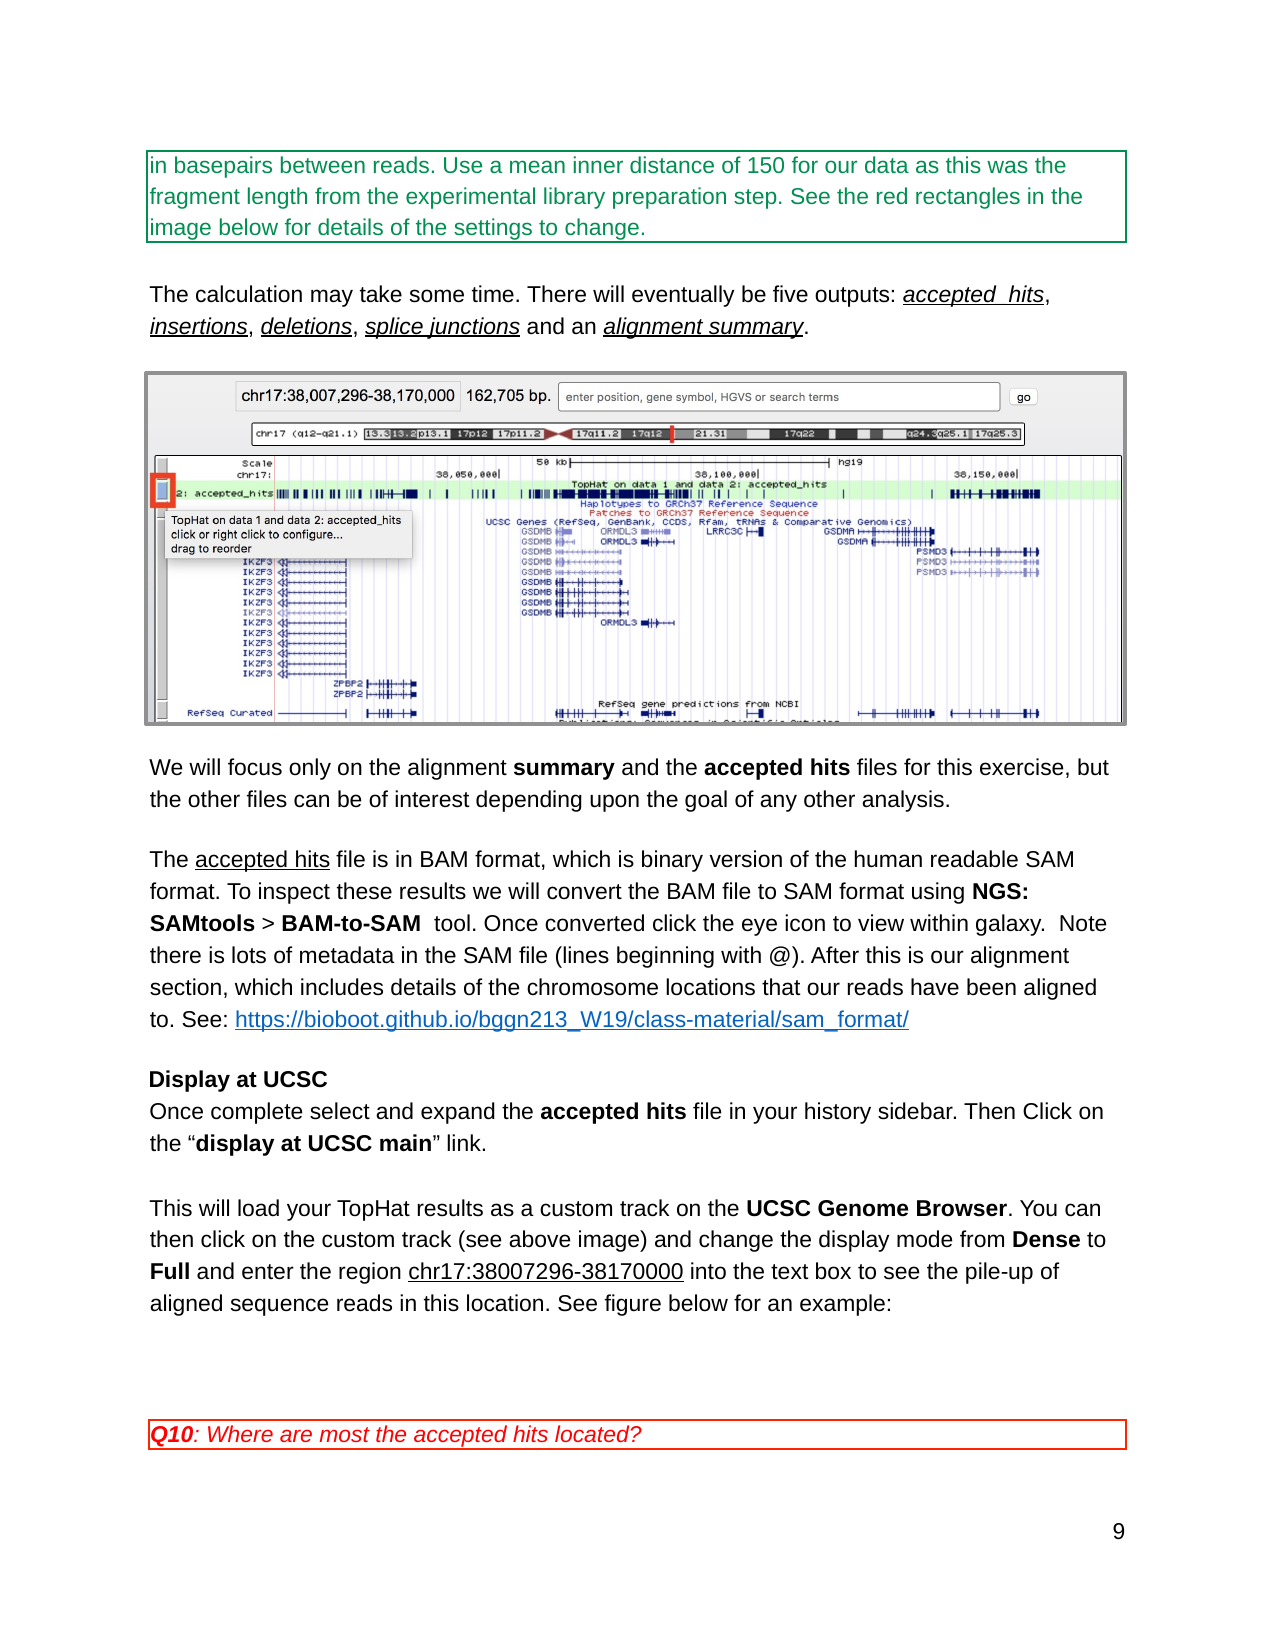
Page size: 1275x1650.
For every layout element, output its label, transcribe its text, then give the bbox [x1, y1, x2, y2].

text We will focus only on the alignment summary and the accepted hits files for this exercise, but the other files can be of interest depending upon the goal of any other analysis. [149, 754, 1125, 812]
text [148, 152, 1125, 241]
text The accepted hits file is in BAM format, which is binary version of the human readable SAM format. To inspect these results we will convert the BAM file to SAM format using NGS: SAMtools > BAM-to-SAM tool. Once converted click the eye icon to view within galaxy. Note there is lots of metadata in the SAM file (lines beginning with @). After this is our alignment section, which includes details of the chromosome locations that our reads have been aligned to. See: https://bioboot.github.io/bggn213_W19/class-material/sam_format/ [149, 846, 1125, 1032]
text The calculation may take some time. There will eventually be five outputs: accepted_hits, insertions, deletions, splice junctions and an alignment summary. [149, 281, 1125, 339]
text This will load your TopHat results as a custom track on the UCSC Genome Browser. You can then click on the custom track (see above image) and change the display mode from Dense to Full and enter the region chr17:38007296-38170000 into the text box to see the pile-up of aligned sequence reads in this location. See figure below for an example: [149, 1194, 1125, 1317]
text Once complete select and expand the accepted hits file in your history sidebar. Then Click on the “display at UCSC main” link. [149, 1098, 1125, 1156]
text Q10: Where are most the accepted hits located? [150, 1421, 1125, 1448]
subtitle Display at UCSC [148, 1066, 1123, 1093]
picture [148, 375, 1123, 722]
